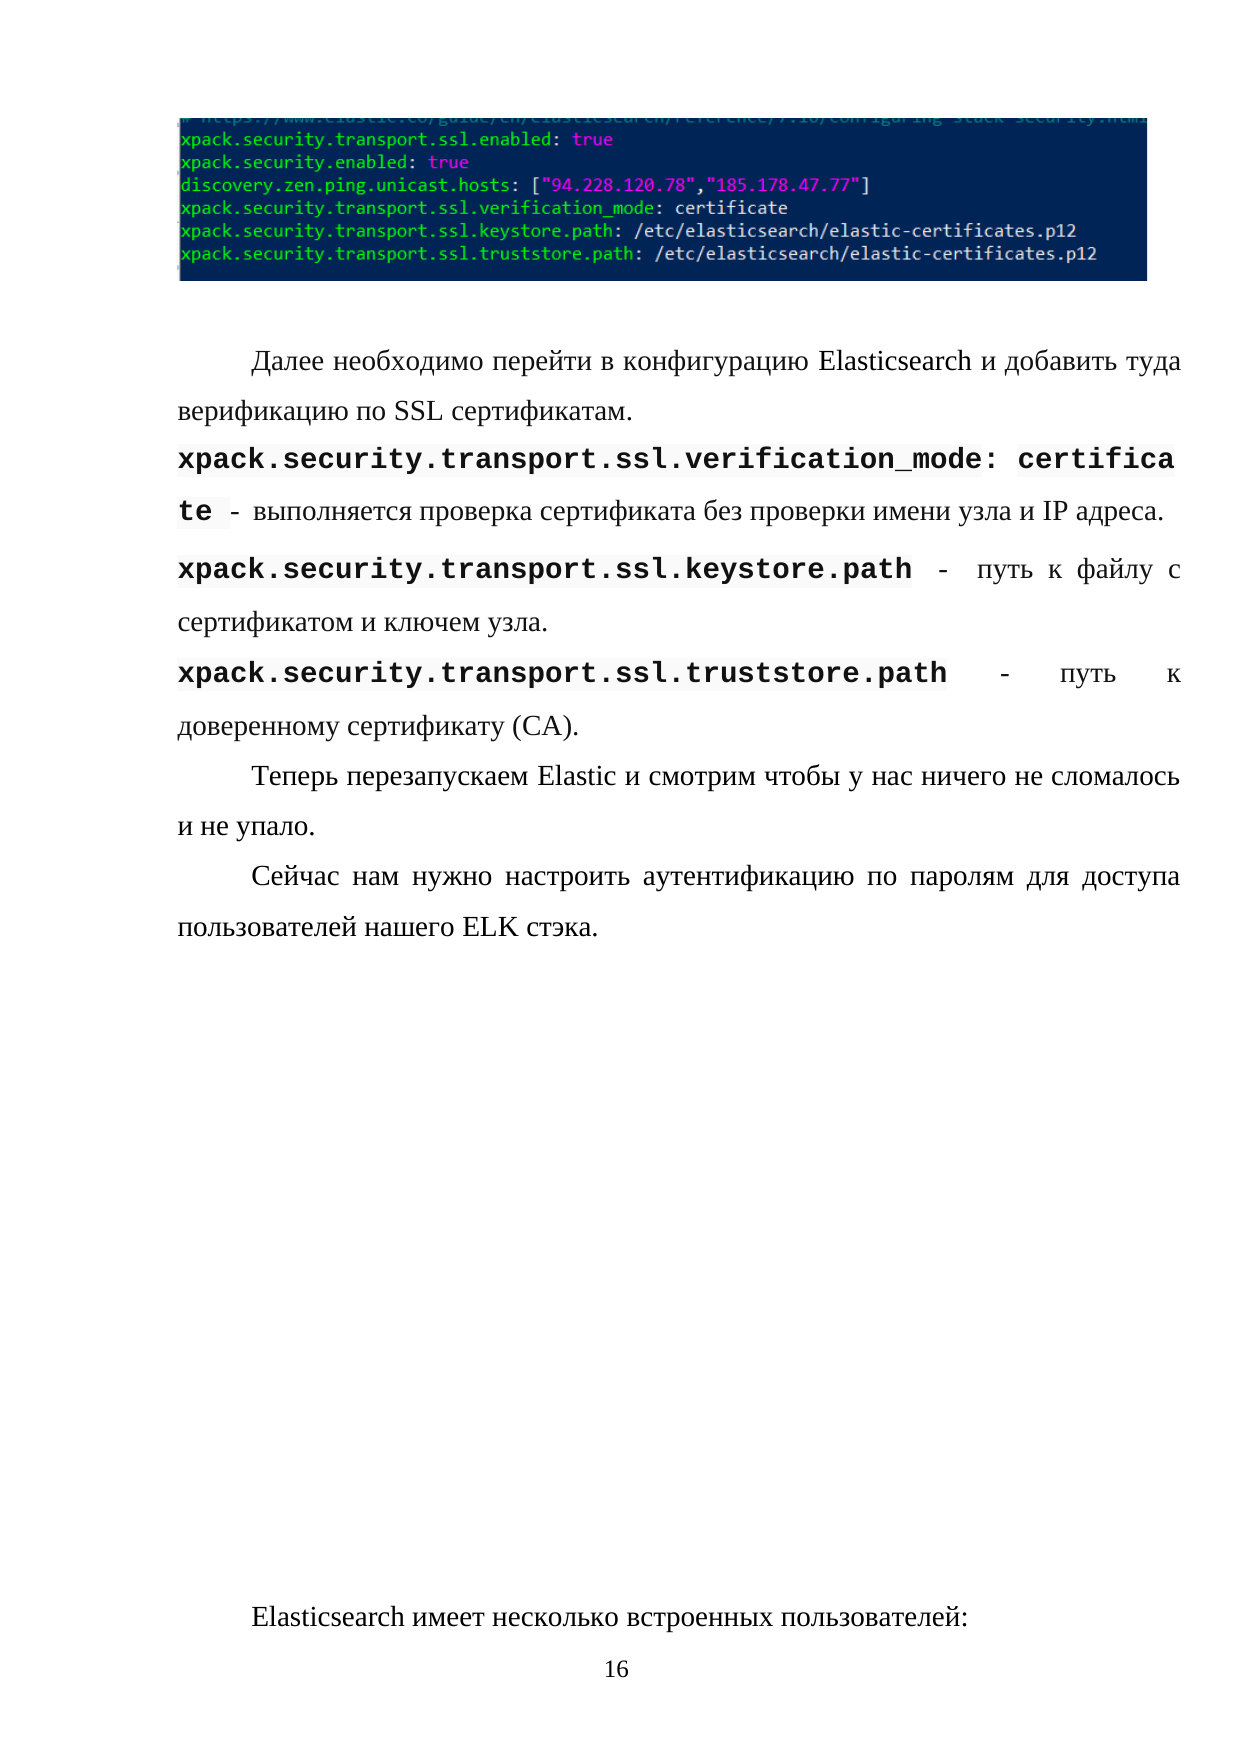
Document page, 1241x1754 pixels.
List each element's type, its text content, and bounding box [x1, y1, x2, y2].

text Далее необходимо перейти в конфигурацию Elasticsearch и добавить туда верификацию по SSL сертификатам. [177, 343, 1181, 427]
picture [177, 118, 1148, 281]
text Elasticsearch имеет несколько встроенных пользователей: [177, 1599, 1181, 1633]
text Теперь перезапускаем Elastic и смотрим чтобы у нас ничего не сломалось и не упало. [177, 758, 1181, 842]
text xpack.security.transport.ssl.verification_mode: certificate - выполняется проверка сертификата без проверки имени узла и IP адреса. [177, 444, 1181, 529]
text Сейчас нам нужно настроить аутентификацию по паролям для доступа пользователей нашего ELK стэка. [177, 858, 1181, 942]
text xpack.security.transport.ssl.keystore.path - путь к файлу с сертификатом и ключем узла. [177, 548, 1181, 638]
text xpack.security.transport.ssl.truststore.path - путь к доверенному сертификату (CA). [177, 655, 1181, 741]
